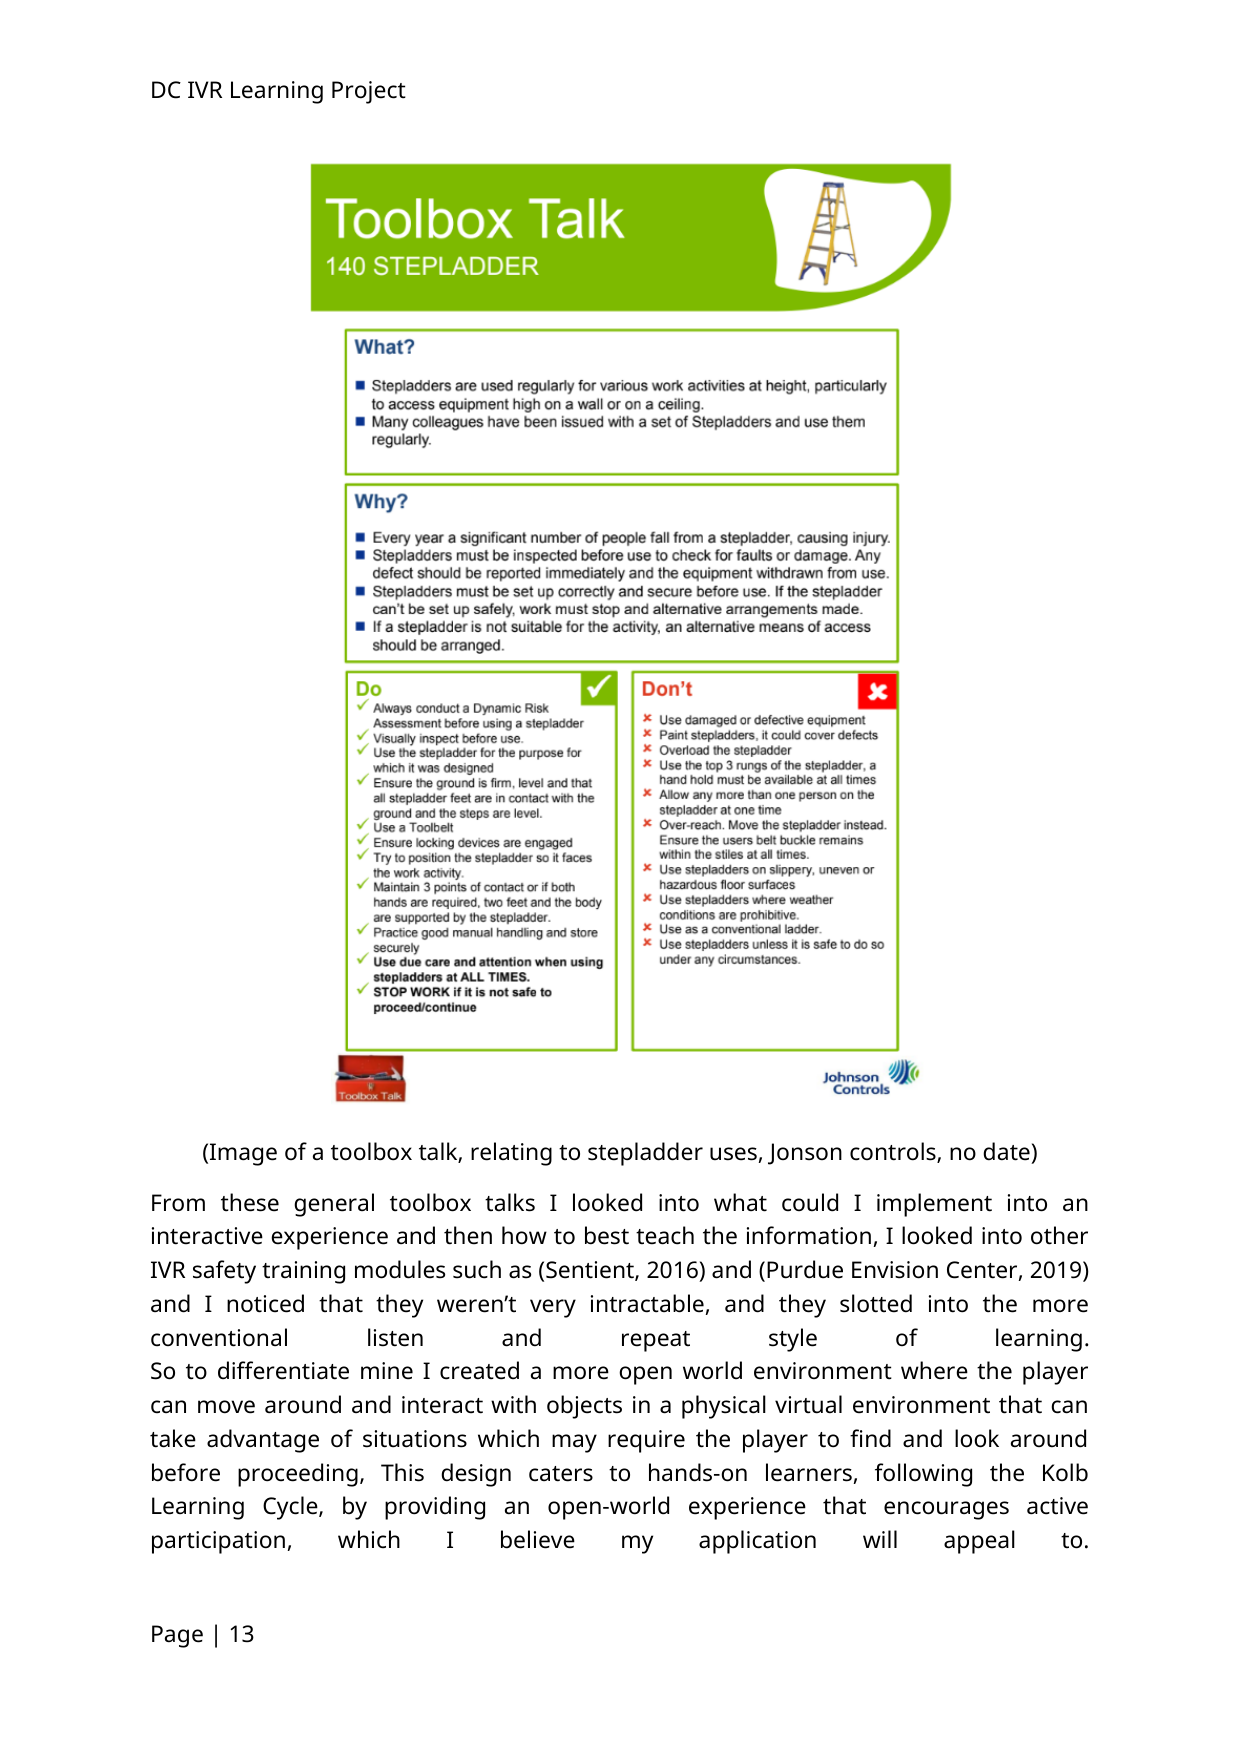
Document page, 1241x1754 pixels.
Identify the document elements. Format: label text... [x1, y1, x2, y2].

picture [286, 150, 955, 1117]
text From these general toolbox talks I looked into what could I implement into an interactive experience and then how to best teach the information, I looked into other IVR safety training modules such as (Sentient, 2016) and (Purdue Envision Center, 2019) and I noticed that they weren’t very intractable, and they slotted into the more conventional listen and repeat style of learning. So to differentiate mine I created a more open world environment where the player can move around and interact with objects in a physical virtual environment that can take advantage of situations which may require the player to find and look around before proceeding, This design caters to hands-on learners, following the Kolb Learning Cycle, by providing an open-world experience that encourages active participation, which I believe my application will appeal to. [150, 1186, 1090, 1589]
text (Image of a toolbox talk, relating to stepladder uses, Jonson controls, no date) [150, 1136, 1090, 1167]
